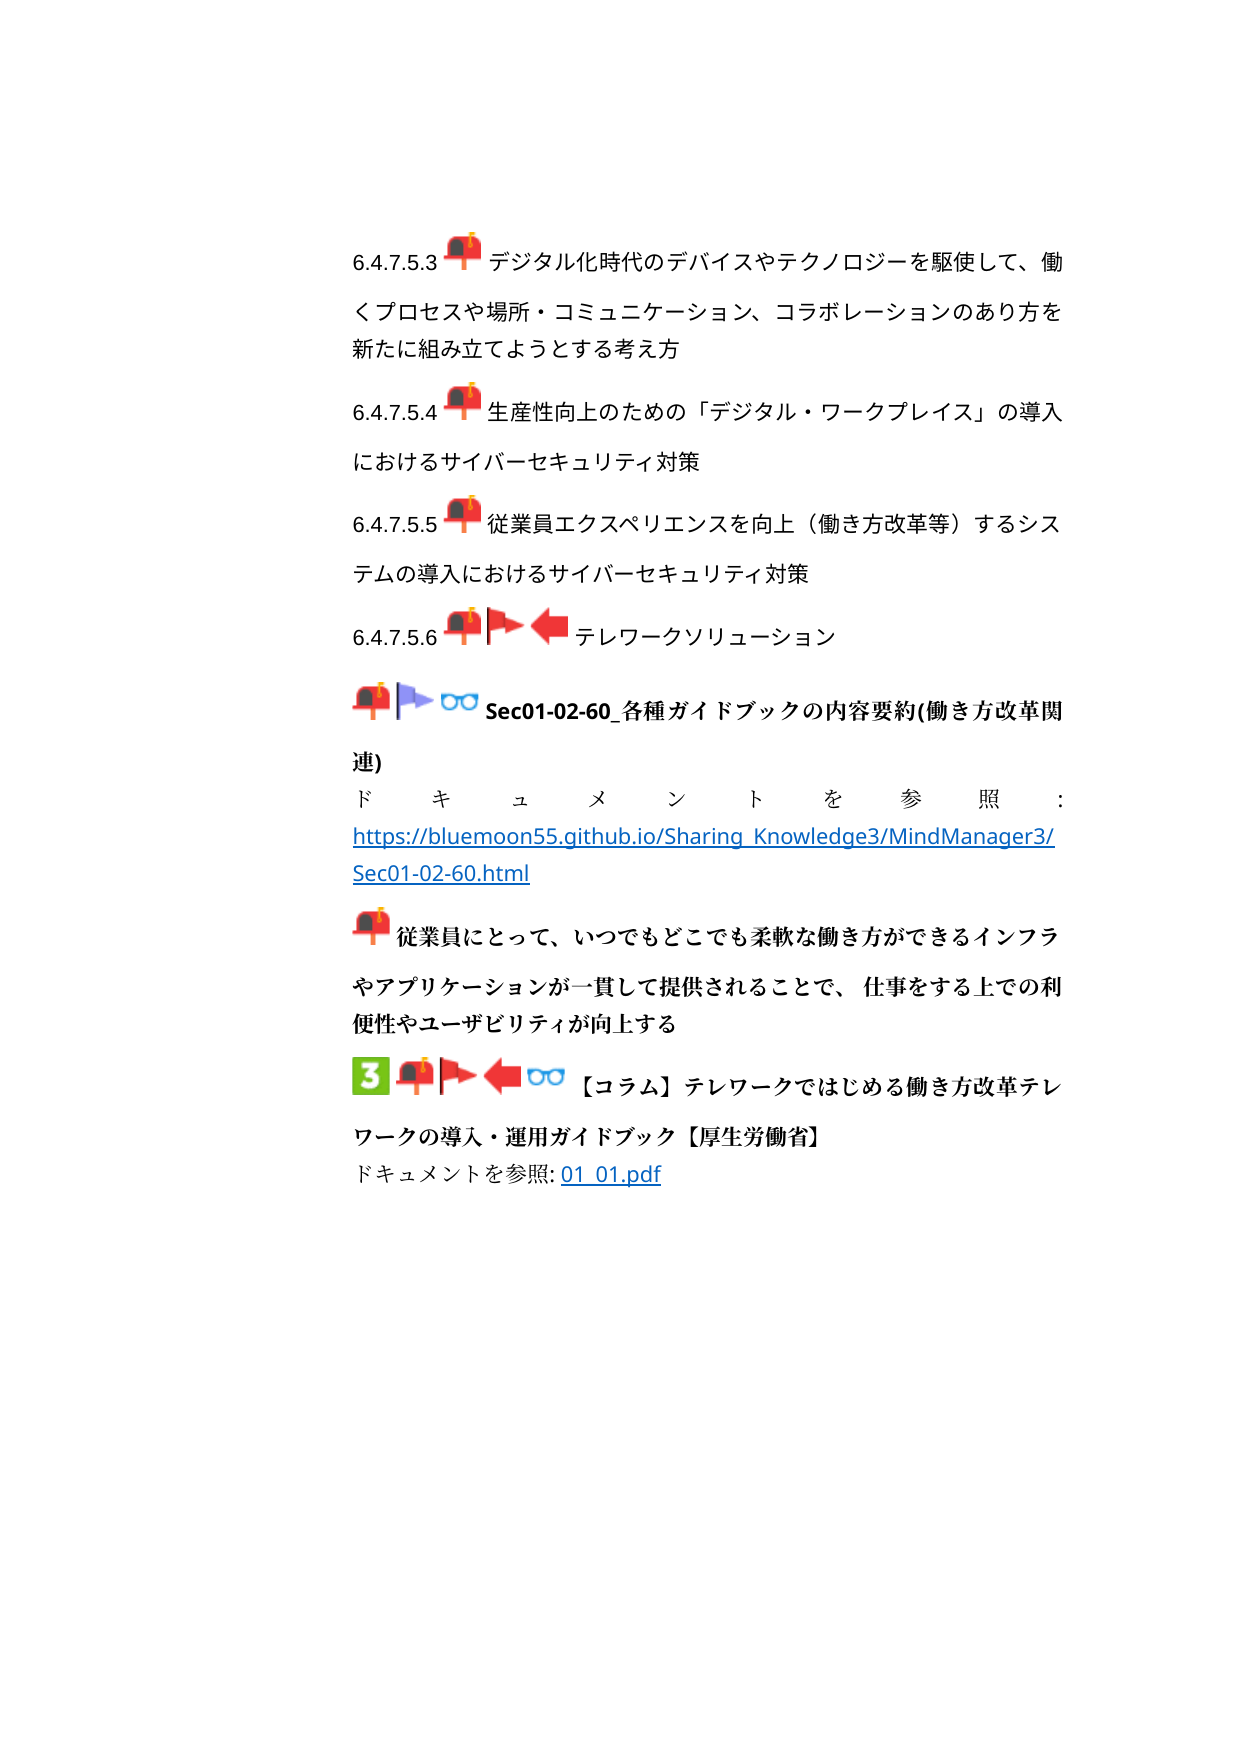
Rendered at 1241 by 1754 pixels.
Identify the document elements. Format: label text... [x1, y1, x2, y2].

text 【コラム】テレワークではじめる働き方改革テレワークの導入・運用ガイドブック【厚生労働省】 [352, 1042, 1063, 1154]
picture [441, 682, 479, 720]
picture [443, 232, 481, 270]
text テレワークソリューション [352, 592, 1063, 667]
picture [396, 1057, 434, 1095]
picture [530, 607, 568, 645]
text Sec01-02-60_各種ガイドブックの内容要約(働き方改革関連) [352, 667, 1063, 779]
picture [352, 1057, 390, 1095]
text 従業員エクスペリエンスを向上（働き方改革等）するシステムの導入におけるサイバーセキュリティ対策 [352, 479, 1063, 592]
text ドキュメントを参照: https://bluemoon55.github.io/Sharing_Knowledge3/MindManager3/Sec01-02-60.html [352, 779, 1063, 892]
picture [352, 682, 390, 720]
text ドキュメントを参照: 01_01.pdf [352, 1154, 1063, 1192]
text 生産性向上のための「デジタル・ワークプレイス」の導入におけるサイバーセキュリティ対策 [352, 367, 1063, 479]
picture [352, 907, 390, 945]
text デジタル化時代のデバイスやテクノロジーを駆使して、働くプロセスや場所・コミュニケーション、コラボレーションのあり方を 新たに組み立てようとする考え方 [352, 217, 1063, 367]
picture [527, 1057, 565, 1095]
picture [443, 382, 481, 420]
picture [439, 1057, 478, 1095]
picture [443, 607, 481, 645]
text 従業員にとって、いつでもどこでも柔軟な働き方ができるインフラやアプリケーションが一貫して提供されることで、 仕事をする上での利便性やユーザビリティが向上する [352, 892, 1063, 1042]
picture [483, 1057, 521, 1095]
picture [396, 682, 434, 720]
picture [443, 495, 481, 533]
picture [487, 607, 525, 645]
